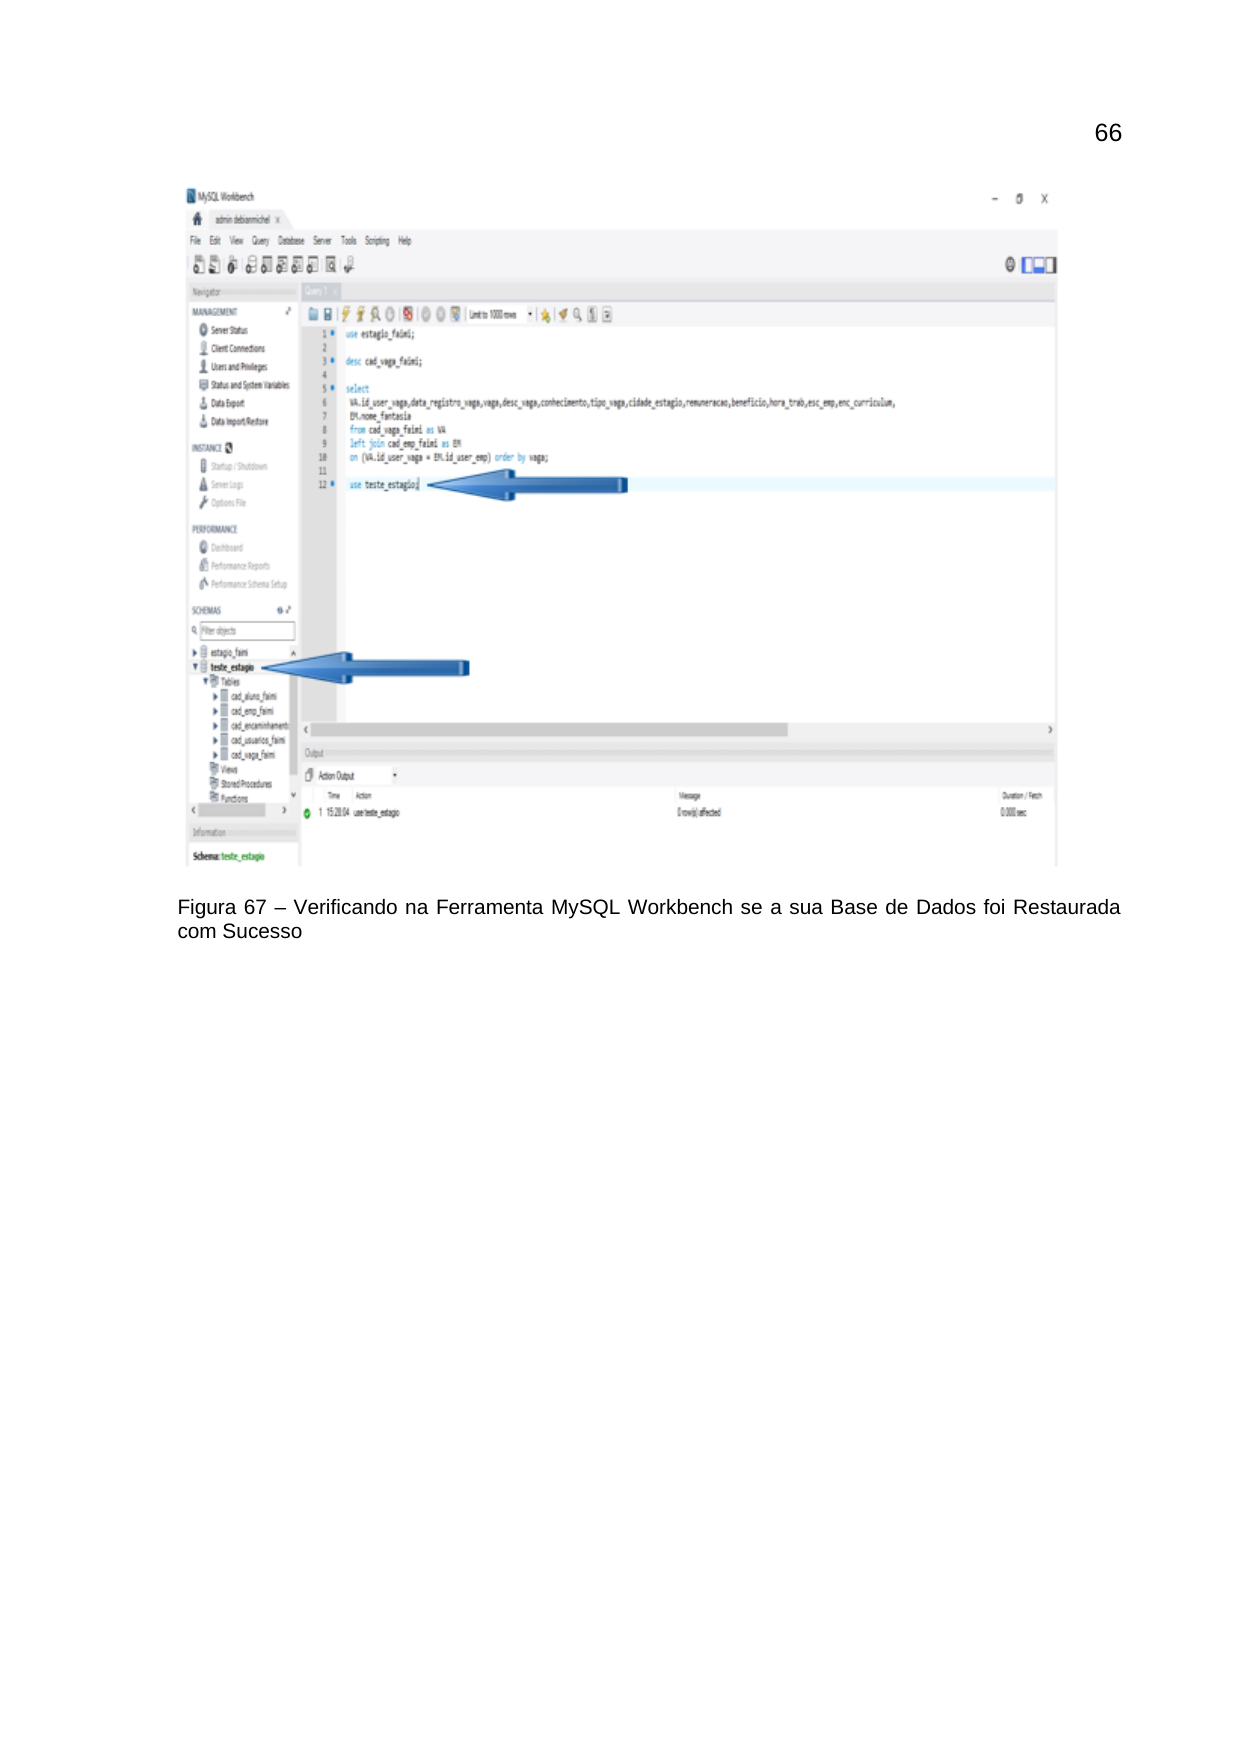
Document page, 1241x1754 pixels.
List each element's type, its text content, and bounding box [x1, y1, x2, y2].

picture [177, 177, 1063, 874]
text Figura 67 – Verificando na Ferramenta MySQL Workbench se a sua Base de Dados foi Restaurada com Sucesso [177, 895, 1122, 943]
